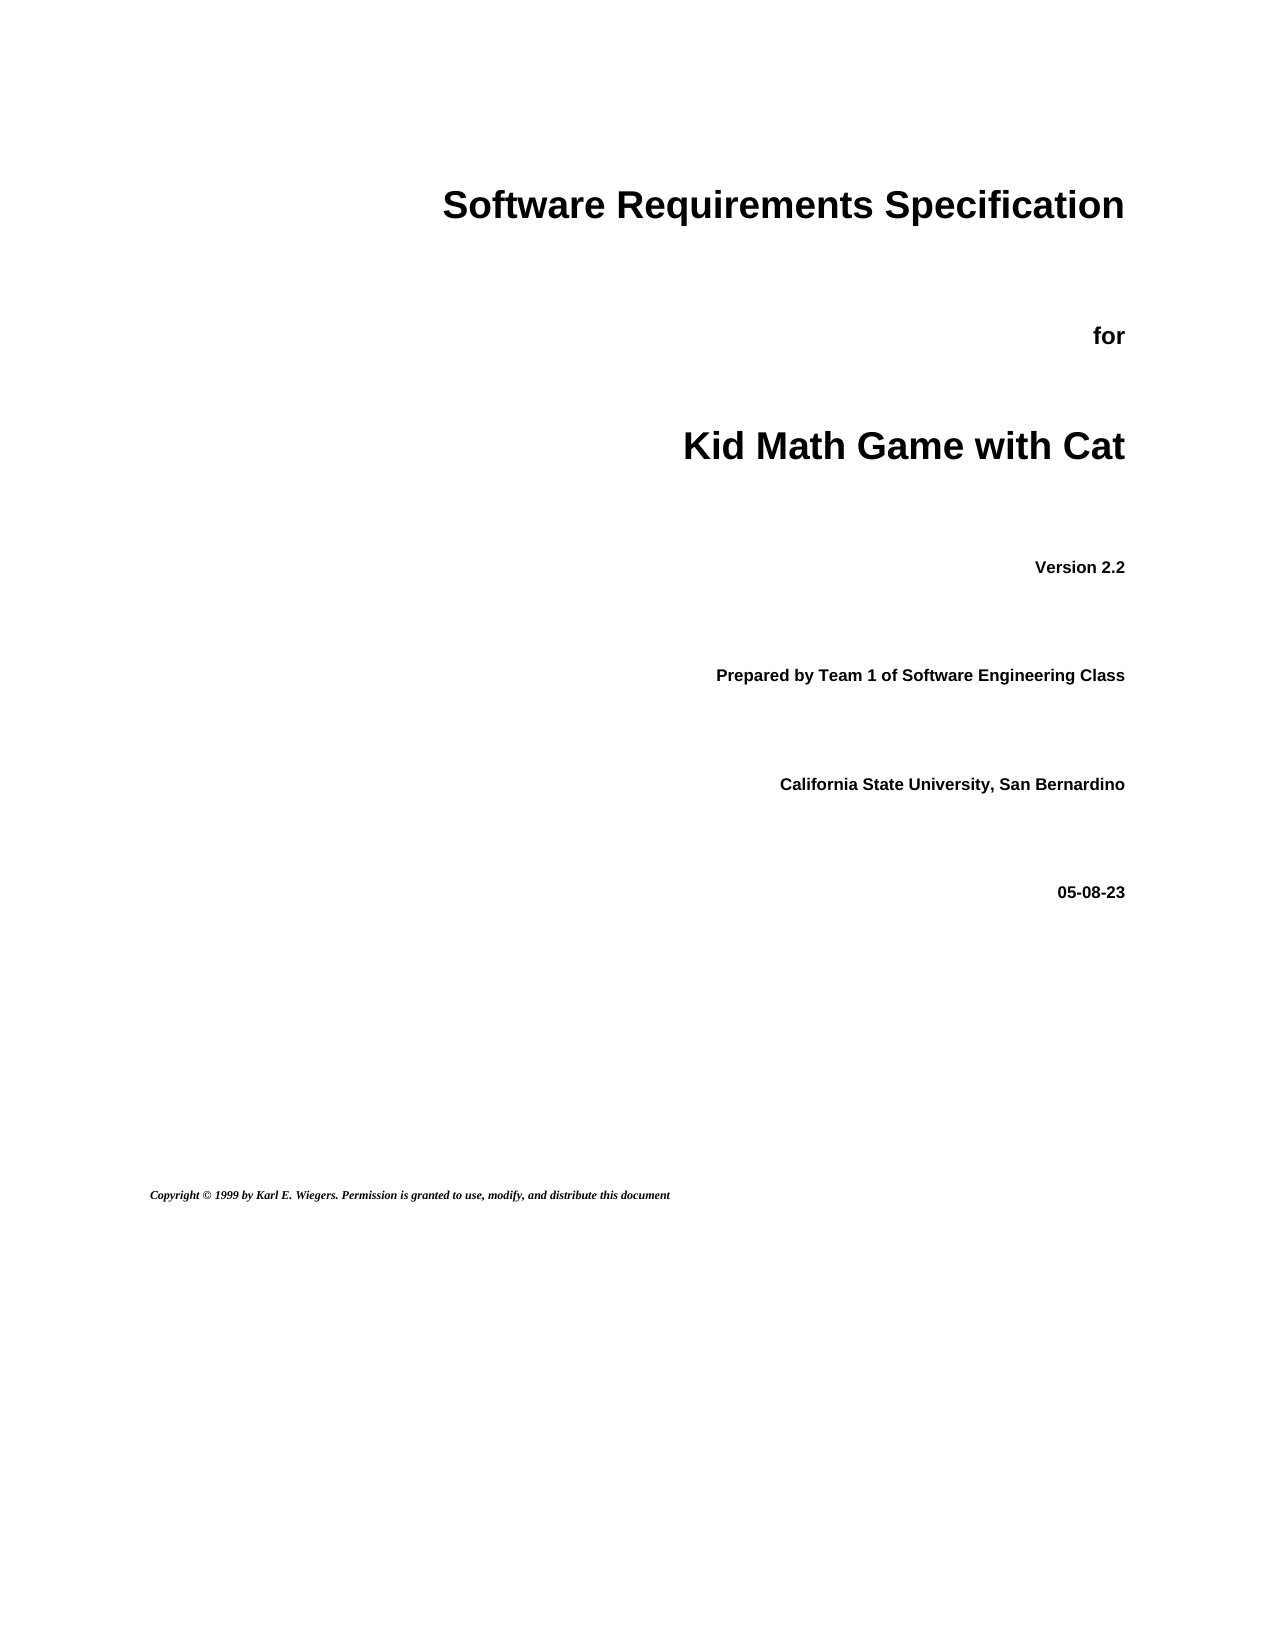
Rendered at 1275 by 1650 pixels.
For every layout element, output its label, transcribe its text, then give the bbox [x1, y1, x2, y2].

text Prepared by Team 1 of Software Engineering Class [150, 651, 1125, 685]
text Version 2.2 [150, 543, 1125, 576]
title Software Requirements Specification [150, 150, 1125, 227]
title for [150, 302, 1125, 349]
text 05-08-23 [150, 868, 1125, 902]
text Copyright © 1999 by Karl E. Wiegers. Permission is granted to use, modify, and distribute this document [150, 1177, 1125, 1202]
title Kid Math Game with Cat [150, 391, 1125, 468]
text California State University, San Bernardino [150, 760, 1125, 793]
